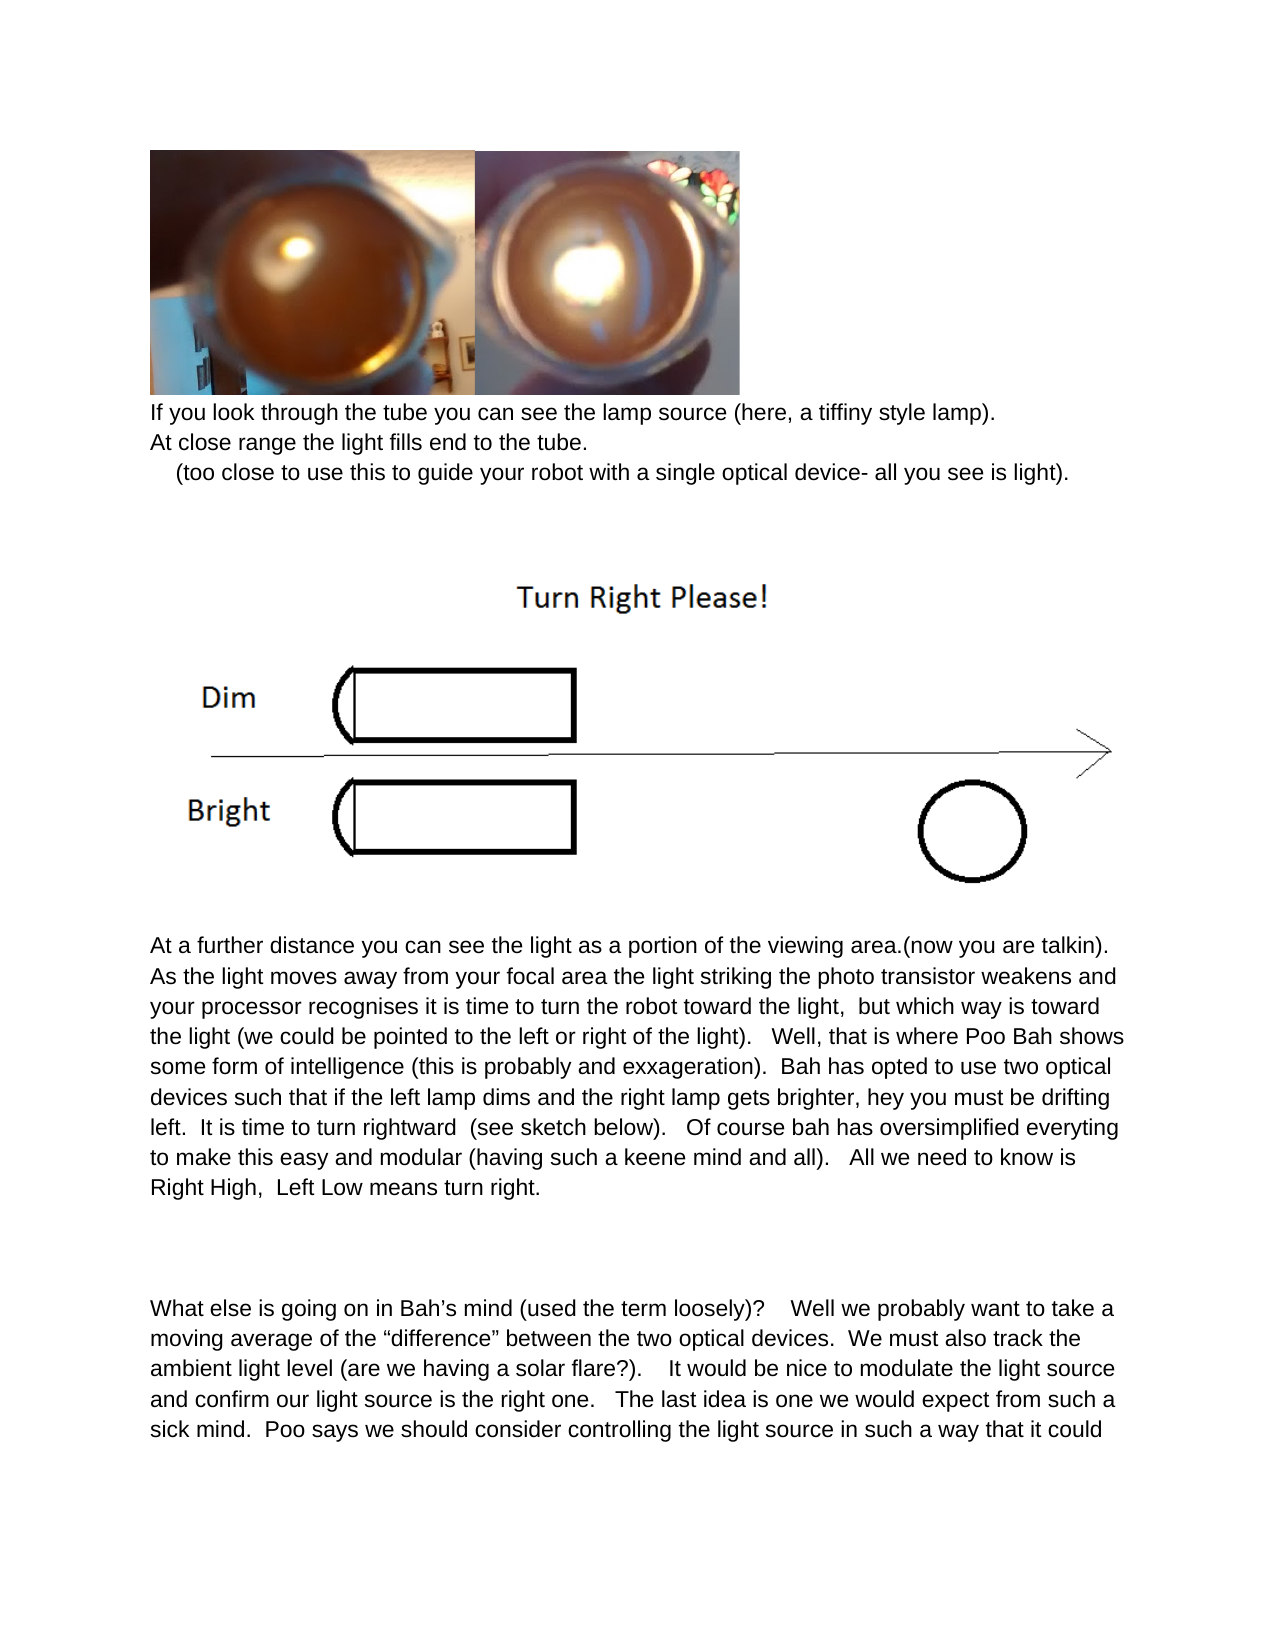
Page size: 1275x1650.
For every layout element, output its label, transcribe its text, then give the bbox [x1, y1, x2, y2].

text If you look through the tube you can see the lamp source (here, a tiffiny style lamp). [150, 398, 1125, 425]
text As the light moves away from your focal area the light striking the photo transistor weakens and your processor recognises it is time to turn the robot toward the light, but which way is toward the light (we could be pointed to the left or right of the light). Well, that is where Poo Bah shows some form of intelligence (this is probably and exxageration). Bah has opted to use two optical devices such that if the left lamp dims and the right lamp gets brighter, hey you must be drifting left. It is time to turn rightward (see sketch below). Of course bah has oversimplified everyting to make this easy and modular (having such a keene mind and all). All we need to know is Right High, Left Low means turn right. [150, 963, 1125, 1201]
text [150, 1295, 1125, 1442]
text At a further distance you can see the light as a portion of the viewing area.(now you are talkin). [150, 932, 1125, 959]
text (too close to use this to guide your robot with a single optical device- all you see is light). [150, 459, 1125, 485]
text At close range the light fills end to the tube. [150, 429, 1125, 455]
picture [150, 549, 1125, 929]
picture [150, 150, 740, 395]
